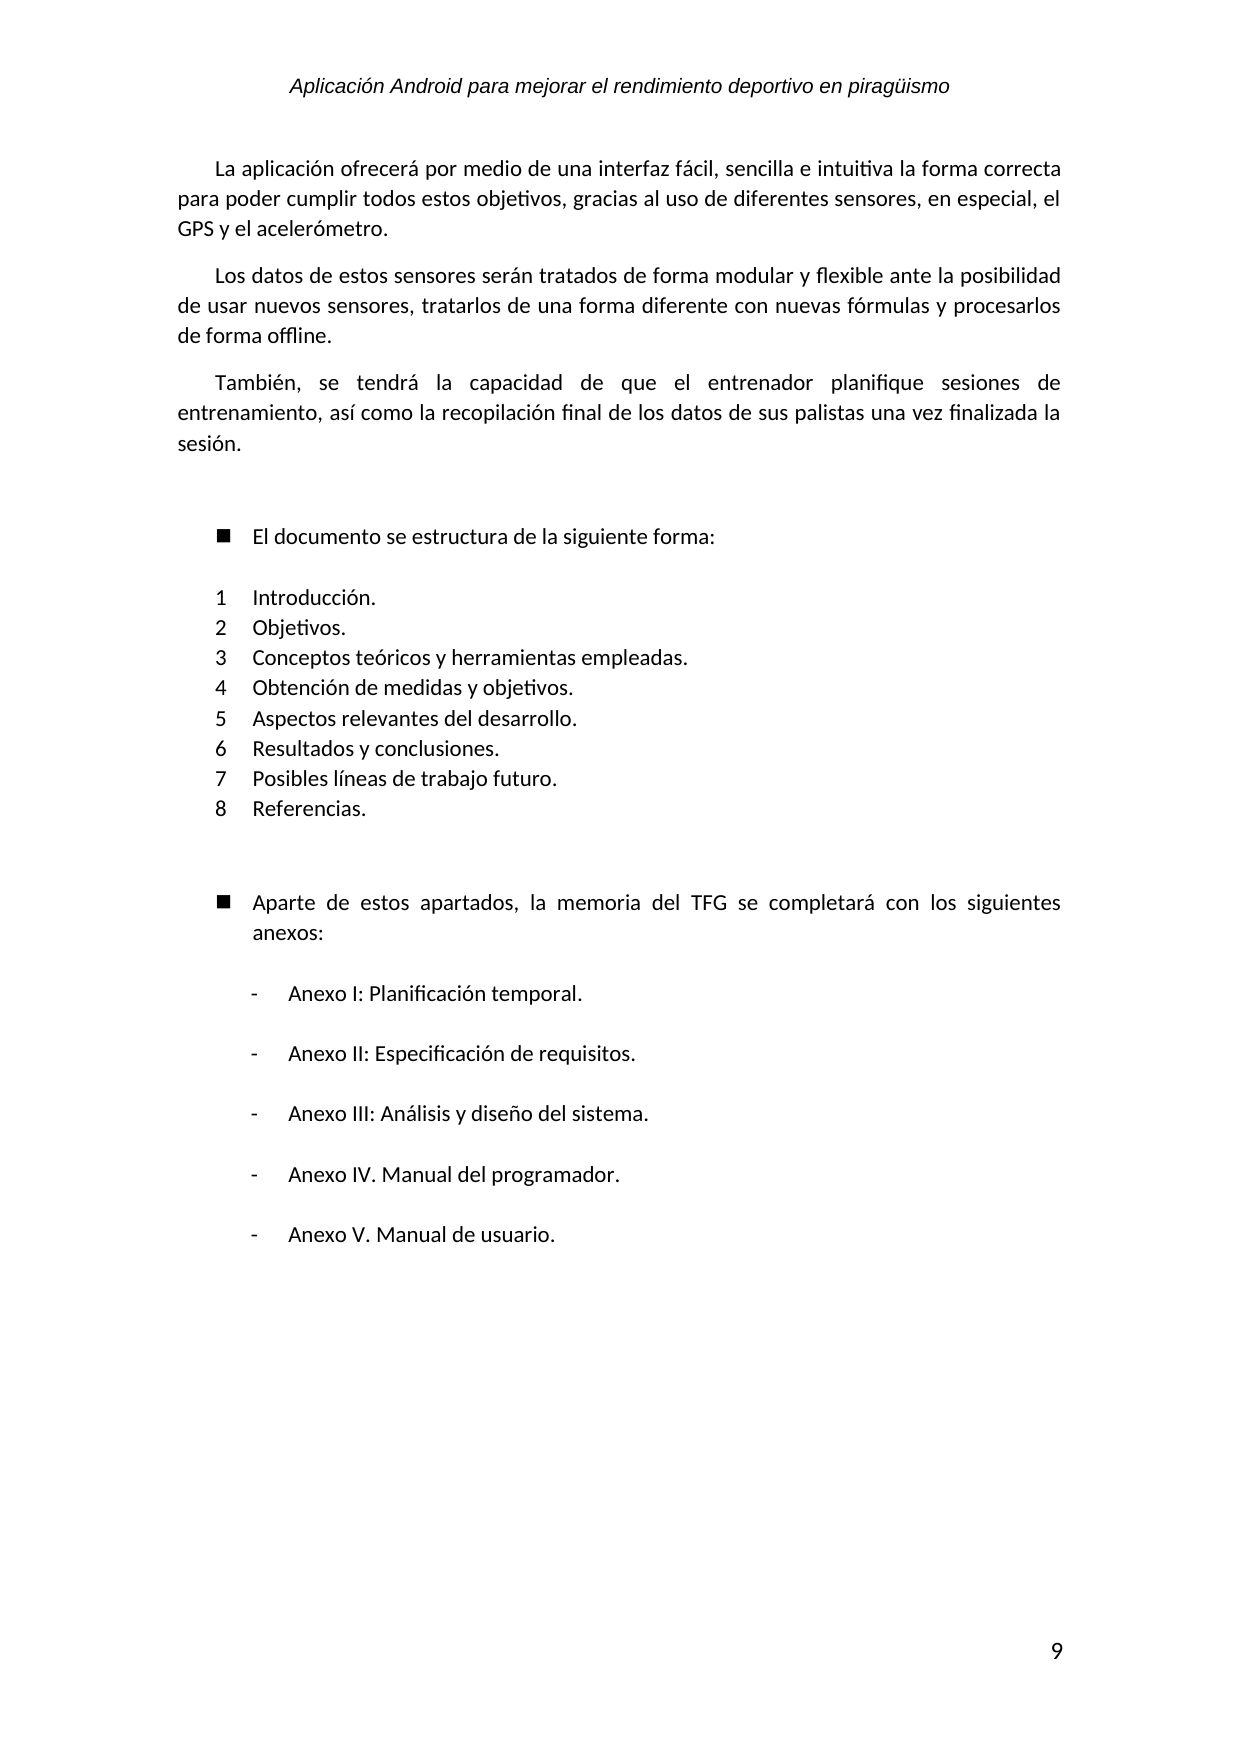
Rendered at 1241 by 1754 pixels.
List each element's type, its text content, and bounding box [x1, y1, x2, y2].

text También, se tendrá la capacidad de que el entrenador planifique sesiones de entrenamiento, así como la recopilación final de los datos de sus palistas una vez finalizada la sesión. [177, 368, 1063, 457]
list Aspectos relevantes del desarrollo. [215, 704, 1063, 732]
list Conceptos teóricos y herramientas empleadas. [215, 643, 1063, 671]
list El documento se estructura de la siguiente forma: [215, 522, 1063, 550]
text Los datos de estos sensores serán tratados de forma modular y flexible ante la posibilidad de usar nuevos sensores, tratarlos de una forma diferente con nuevas fórmulas y procesarlos de forma offline. [177, 261, 1063, 349]
list Aparte de estos apartados, la memoria del TFG se completará con los siguientes anexos: [215, 888, 1063, 946]
list Anexo III: Análisis y diseño del sistema. [251, 1099, 1063, 1127]
list Referencias. [215, 794, 1063, 822]
list Anexo I: Planificación temporal. [251, 979, 1063, 1007]
list Introducción. [215, 583, 1063, 611]
list Anexo II: Especificación de requisitos. [251, 1039, 1063, 1067]
list Posibles líneas de trabajo futuro. [215, 764, 1063, 792]
list Anexo IV. Manual del programador. [251, 1160, 1063, 1188]
list Anexo V. Manual de usuario. [251, 1220, 1063, 1248]
list Resultados y conclusiones. [215, 734, 1063, 762]
text La aplicación ofrecerá por medio de una interfaz fácil, sencilla e intuitiva la forma correcta para poder cumplir todos estos objetivos, gracias al uso de diferentes sensores, en especial, el GPS y el acelerómetro. [177, 154, 1063, 242]
list Objetivos. [215, 613, 1063, 641]
list Obtención de medidas y objetivos. [215, 673, 1063, 701]
